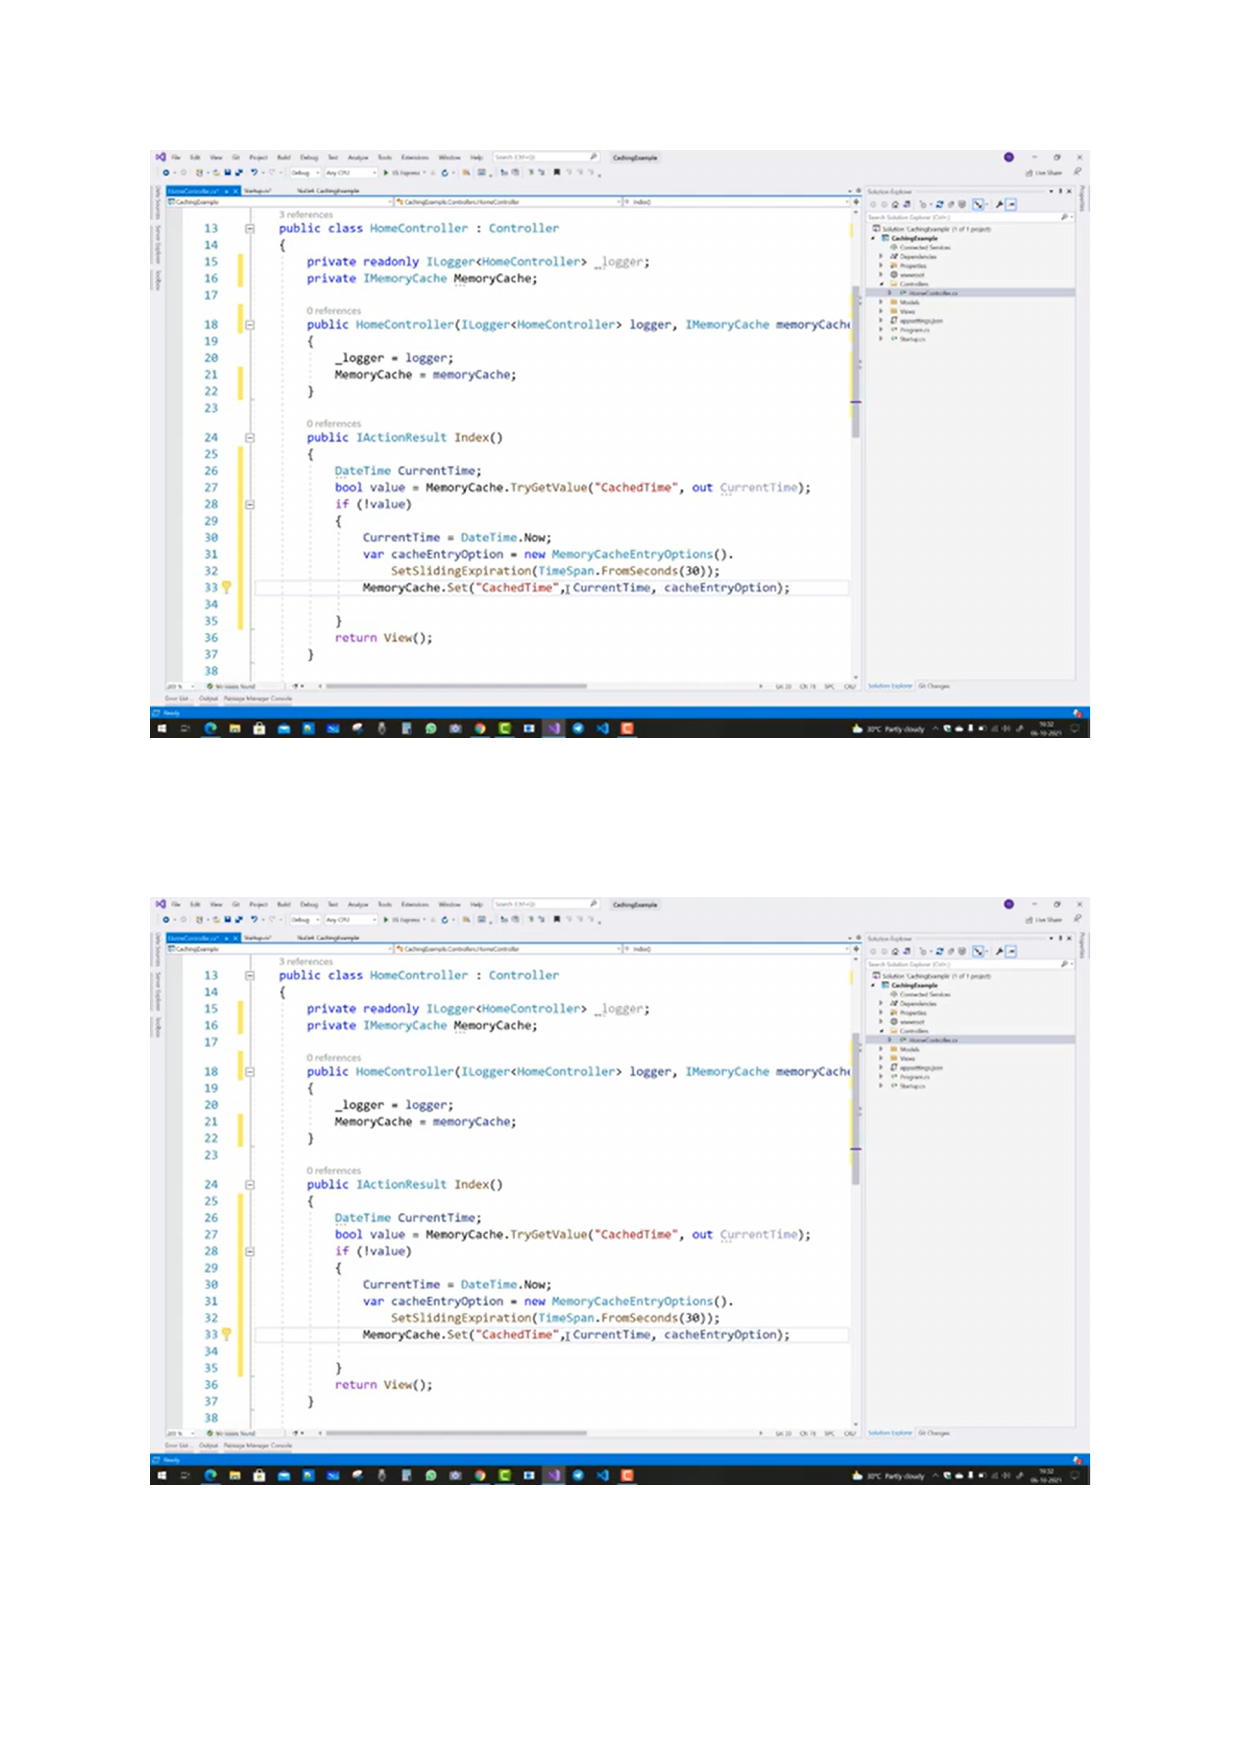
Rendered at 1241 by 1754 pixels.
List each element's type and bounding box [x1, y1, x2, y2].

picture [150, 897, 1091, 1485]
picture [150, 150, 1091, 738]
